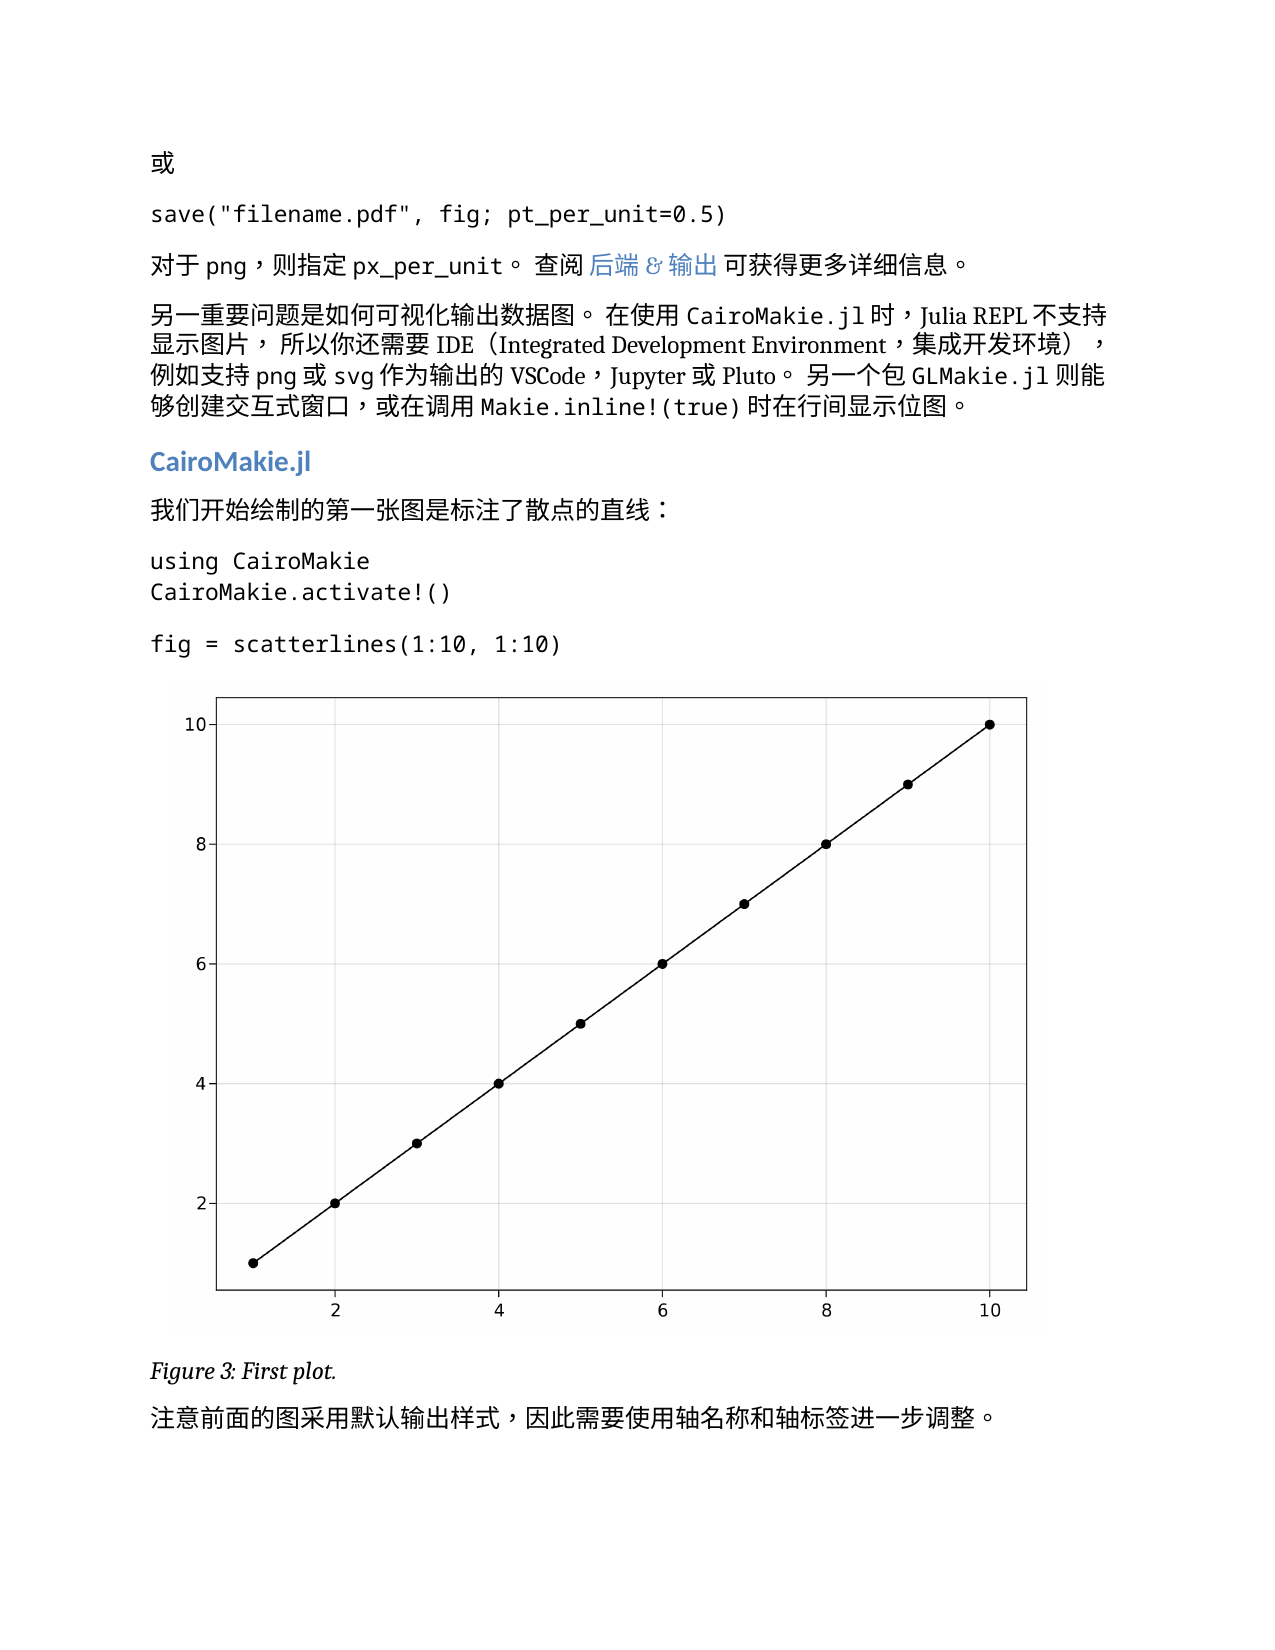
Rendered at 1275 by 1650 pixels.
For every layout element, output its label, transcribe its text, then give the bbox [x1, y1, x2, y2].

subtitle CairoMakie.jl [150, 443, 1125, 478]
text 或 [150, 150, 1125, 179]
text 对于 png，则指定 px_per_unit。 查阅 后端 & 输出 可获得更多详细信息。 [150, 249, 1125, 281]
picture [168, 680, 1044, 1337]
text 我们开始绘制的第一张图是标注了散点的直线： [150, 497, 1125, 526]
text 另一重要问题是如何可视化输出数据图。 在使用 CairoMakie.jl 时，Julia REPL 不支持显示图片， 所以你还需要 IDE（Integrated Development Environment，集成开发环境），例如支持 png 或 svg 作为输出的 VSCode，Jupyter 或 Pluto。 另一个包 GLMakie.jl 则能够创建交互式窗口，或在调用 Makie.inline!(true) 时在行间显示位图。 [150, 299, 1125, 422]
text using CairoMakie CairoMakie.activate!() [150, 545, 1125, 607]
text save("filename.pdf", fig; pt_per_unit=0.5) [150, 197, 1125, 229]
text Figure 3: First plot. [150, 1357, 1125, 1386]
text fig = scatterlines(1:10, 1:10) [150, 628, 1125, 659]
text 注意前面的图采用默认输出样式，因此需要使用轴名称和轴标签进一步调整。 [150, 1405, 1125, 1433]
